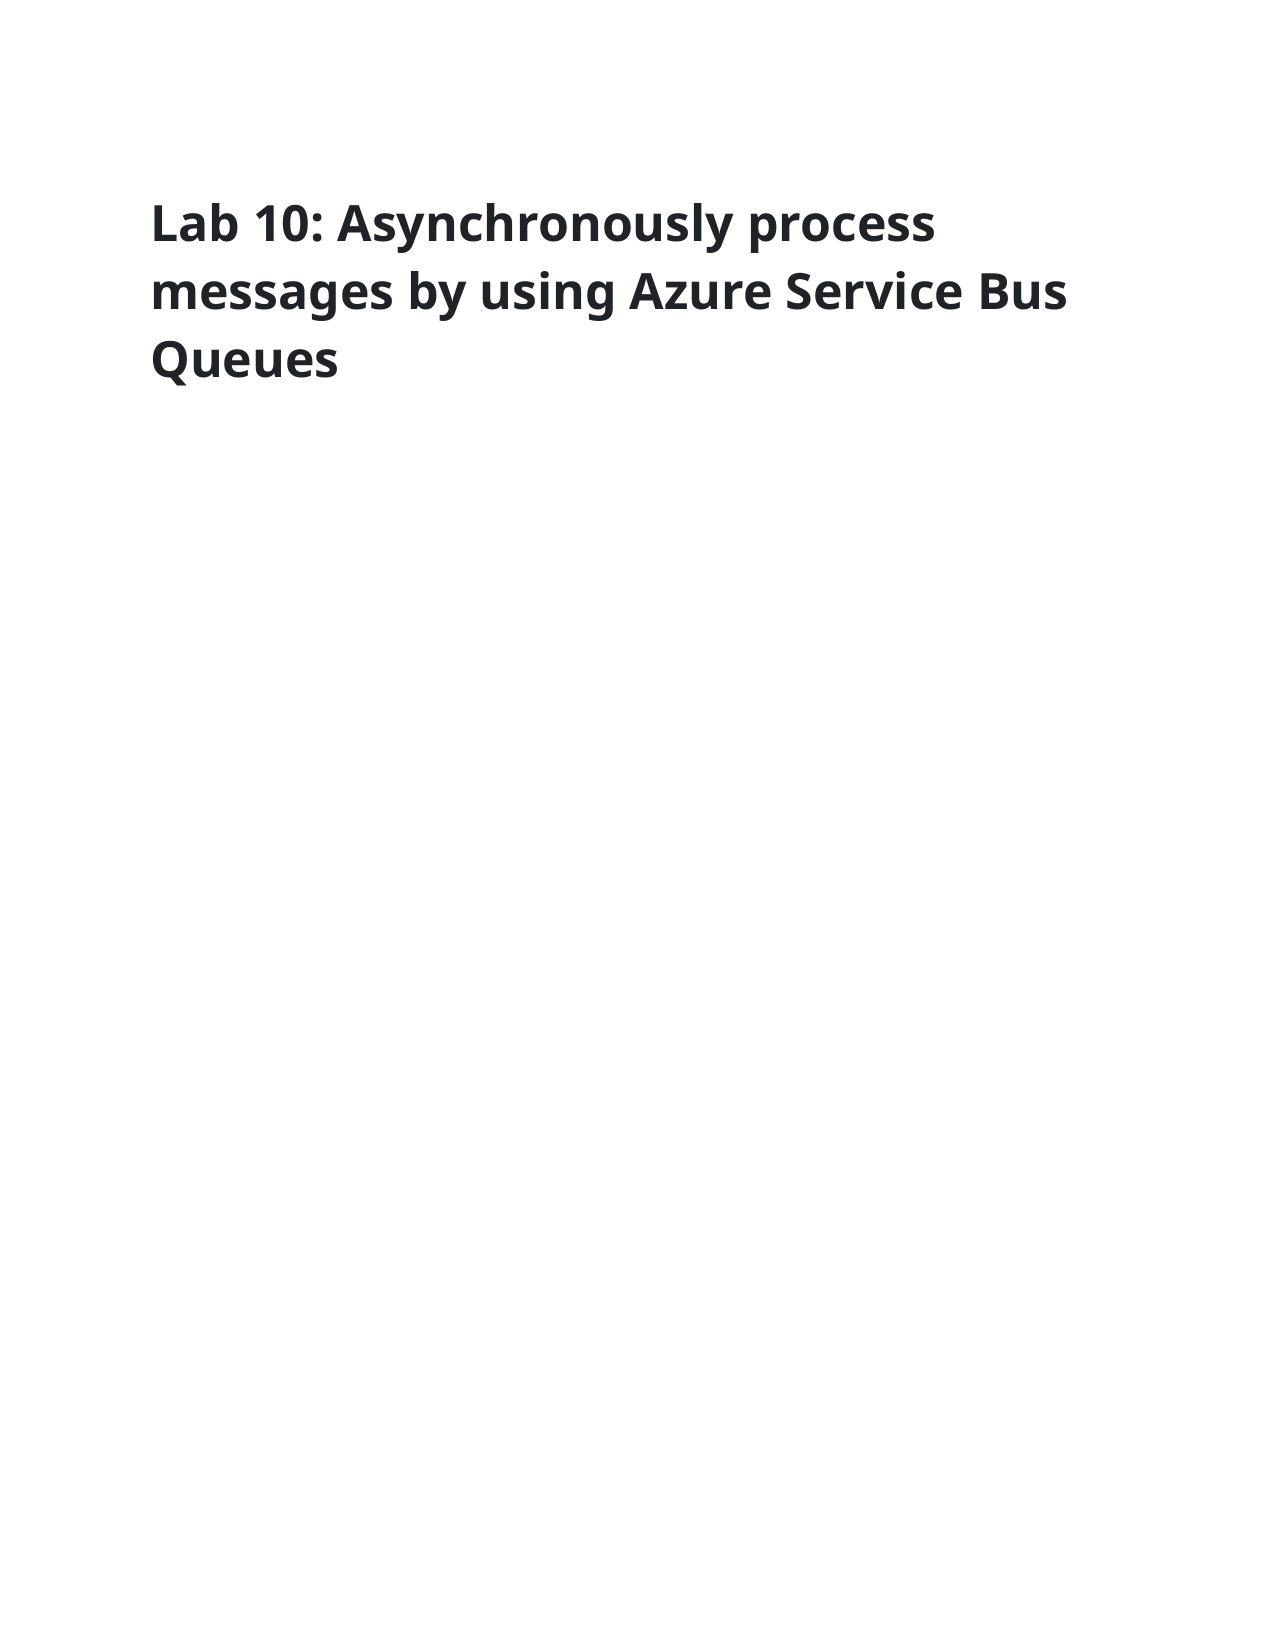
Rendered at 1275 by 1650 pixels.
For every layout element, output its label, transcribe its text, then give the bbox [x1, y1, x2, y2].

subtitle Lab 10: Asynchronously process messages by using Azure Service Bus Queues [150, 187, 1125, 392]
